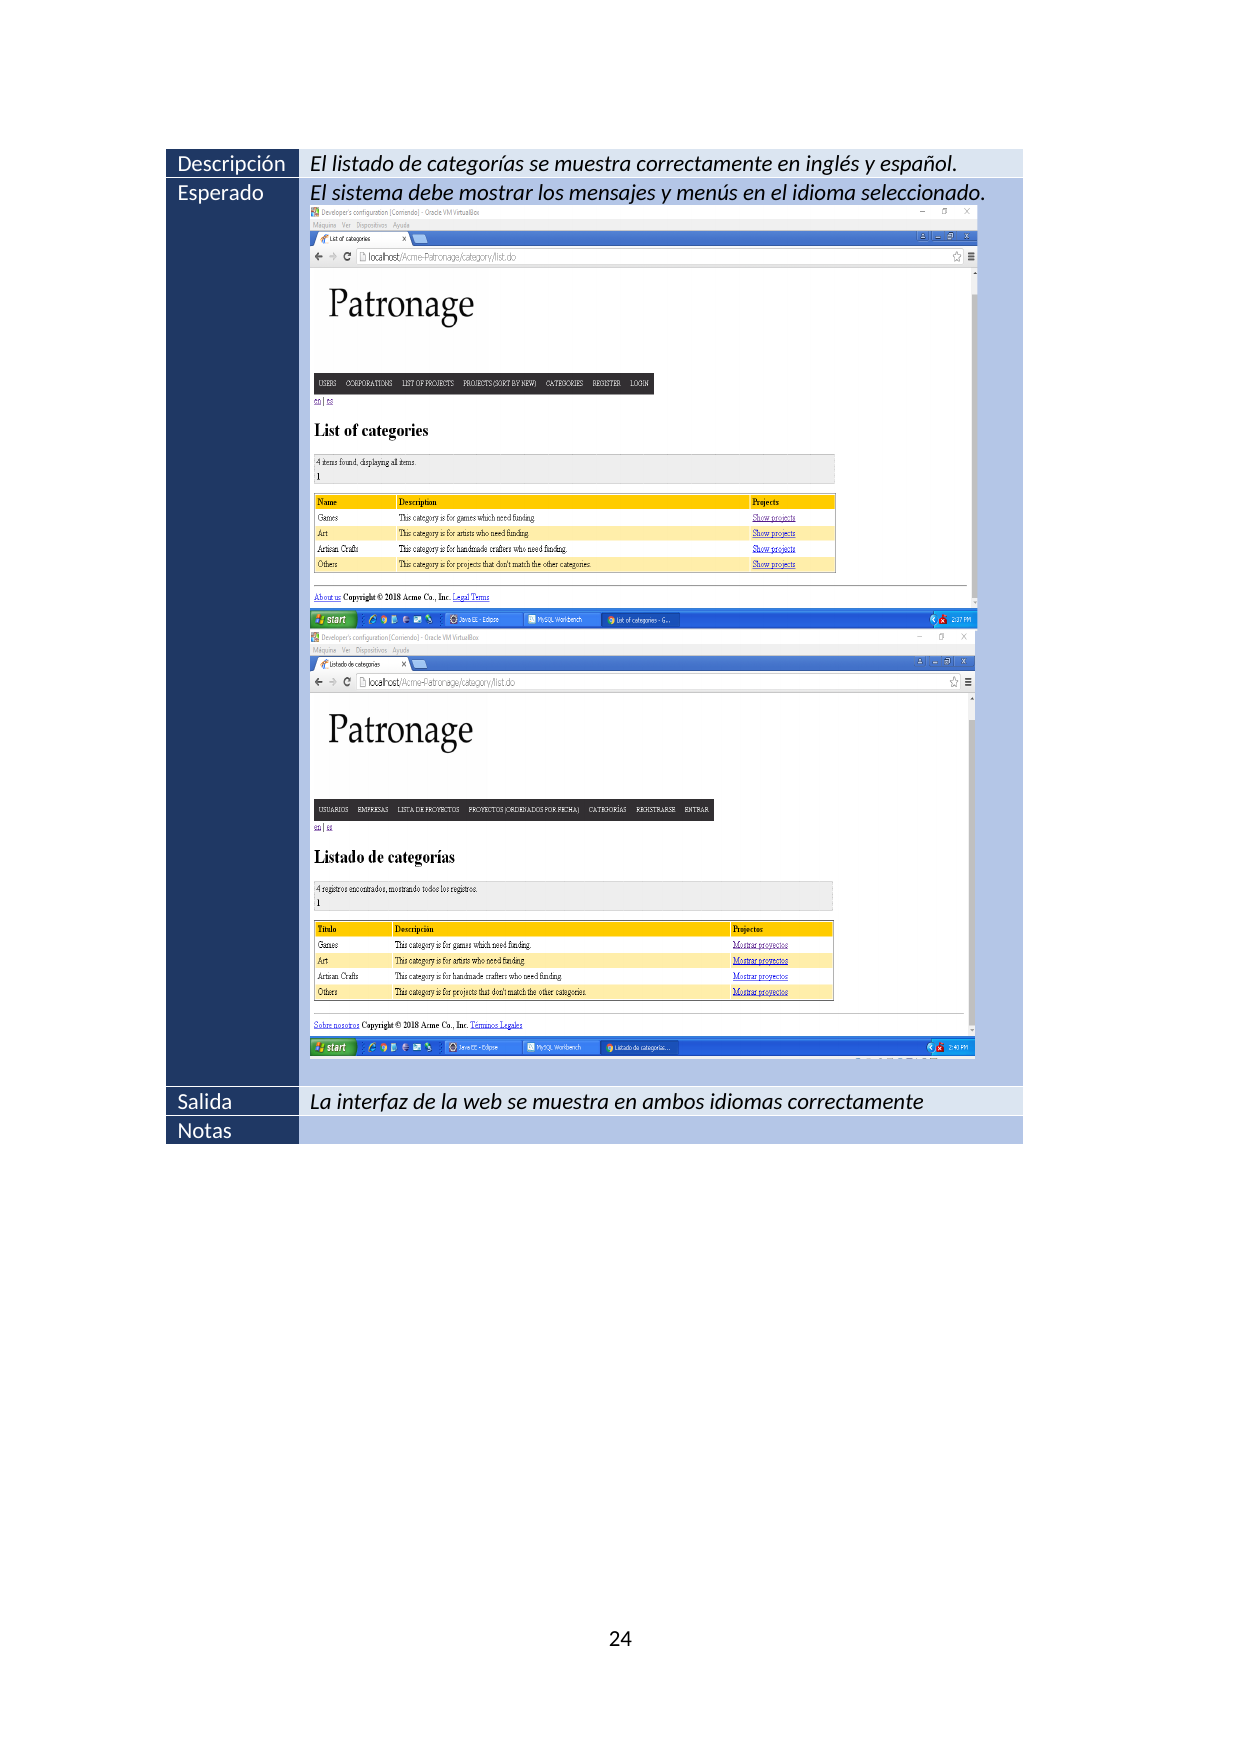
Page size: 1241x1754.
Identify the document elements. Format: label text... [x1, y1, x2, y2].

table_cell Descripción [166, 149, 299, 177]
table_cell Notas [166, 1116, 299, 1144]
picture [310, 205, 978, 1059]
table_cell El listado de categorías se muestra correctamente en inglés y español. [299, 149, 1023, 177]
table_cell La interfaz de la web se muestra en ambos idiomas correctamente [299, 1087, 1023, 1115]
table_cell El sistema debe mostrar los mensajes y menús en el idioma seleccionado. [299, 178, 1023, 1086]
table_cell Esperado [166, 178, 299, 1086]
table_cell Salida [166, 1087, 299, 1115]
table_cell [299, 1116, 1023, 1144]
